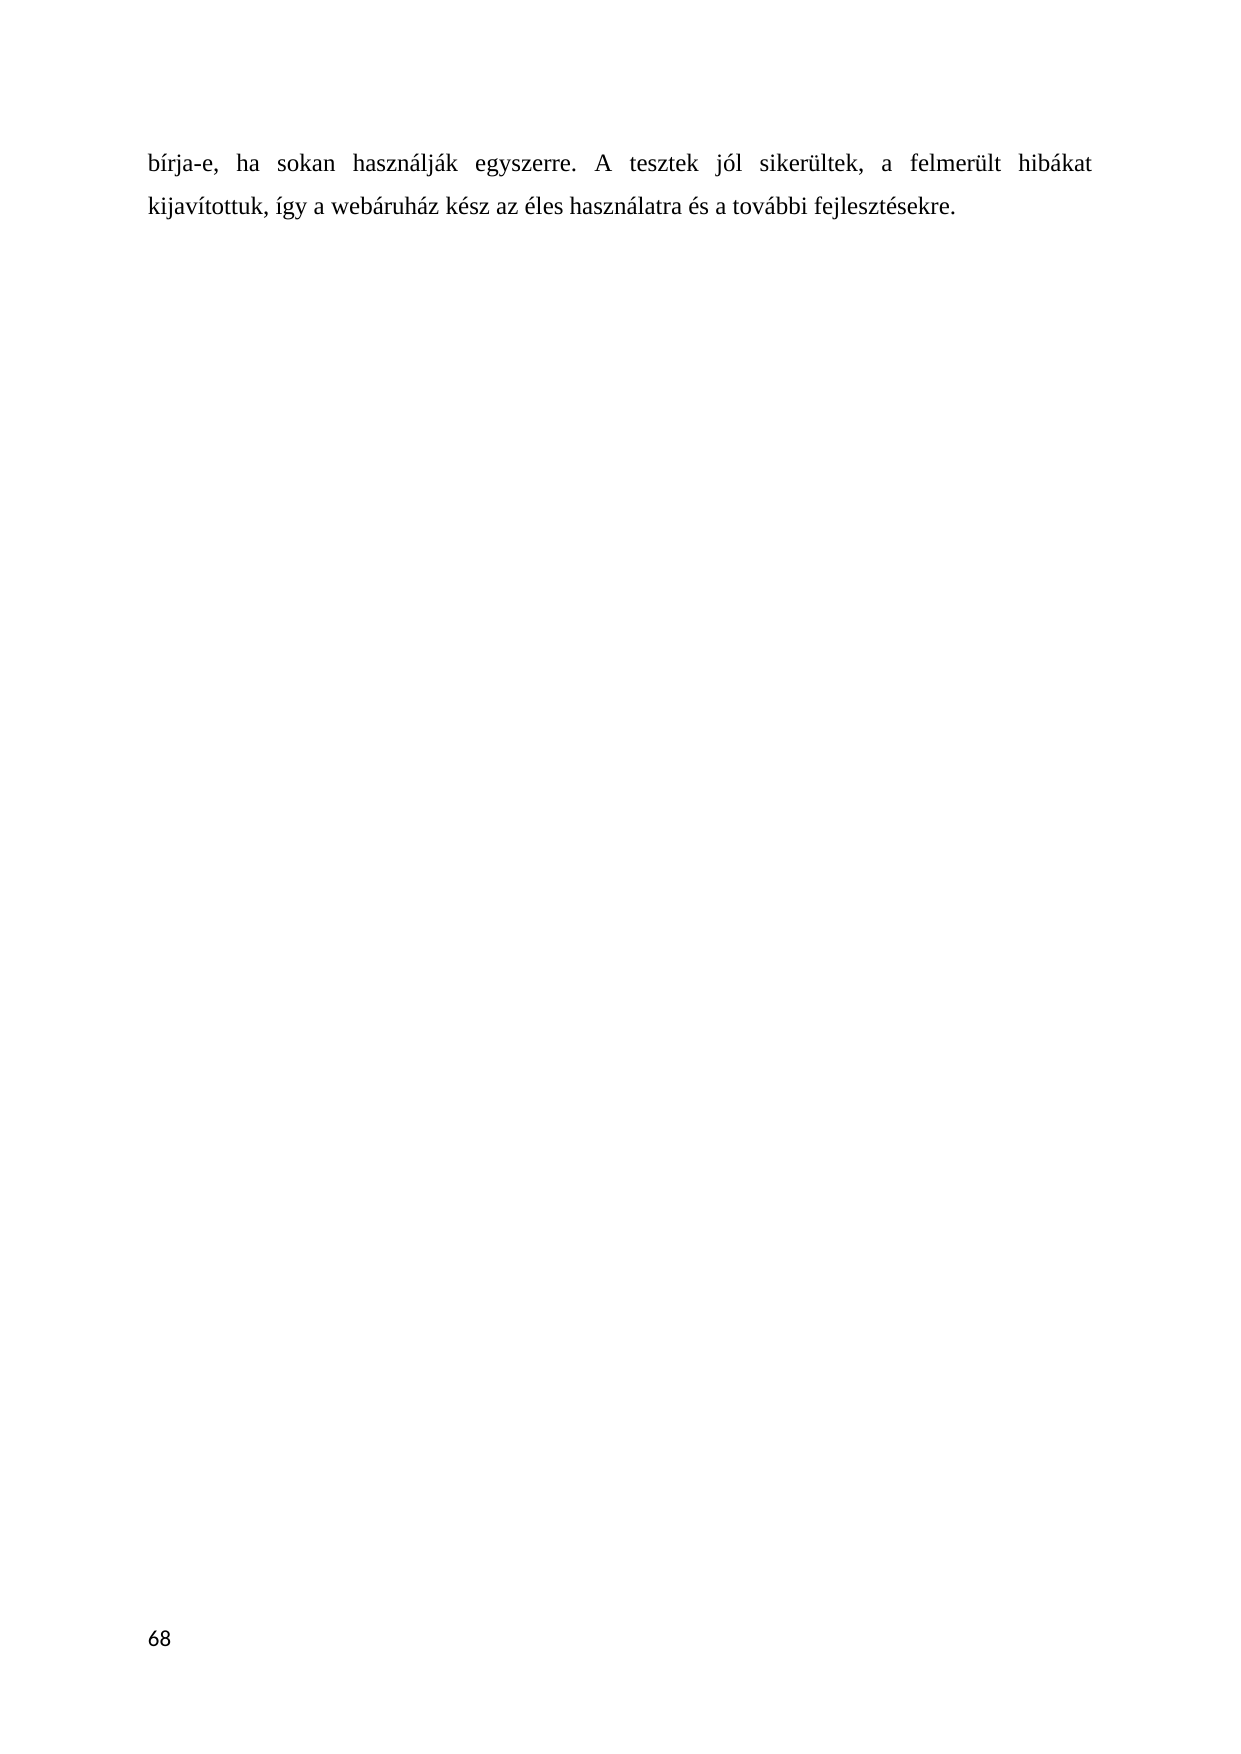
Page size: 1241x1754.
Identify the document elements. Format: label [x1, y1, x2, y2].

text [148, 148, 1093, 219]
